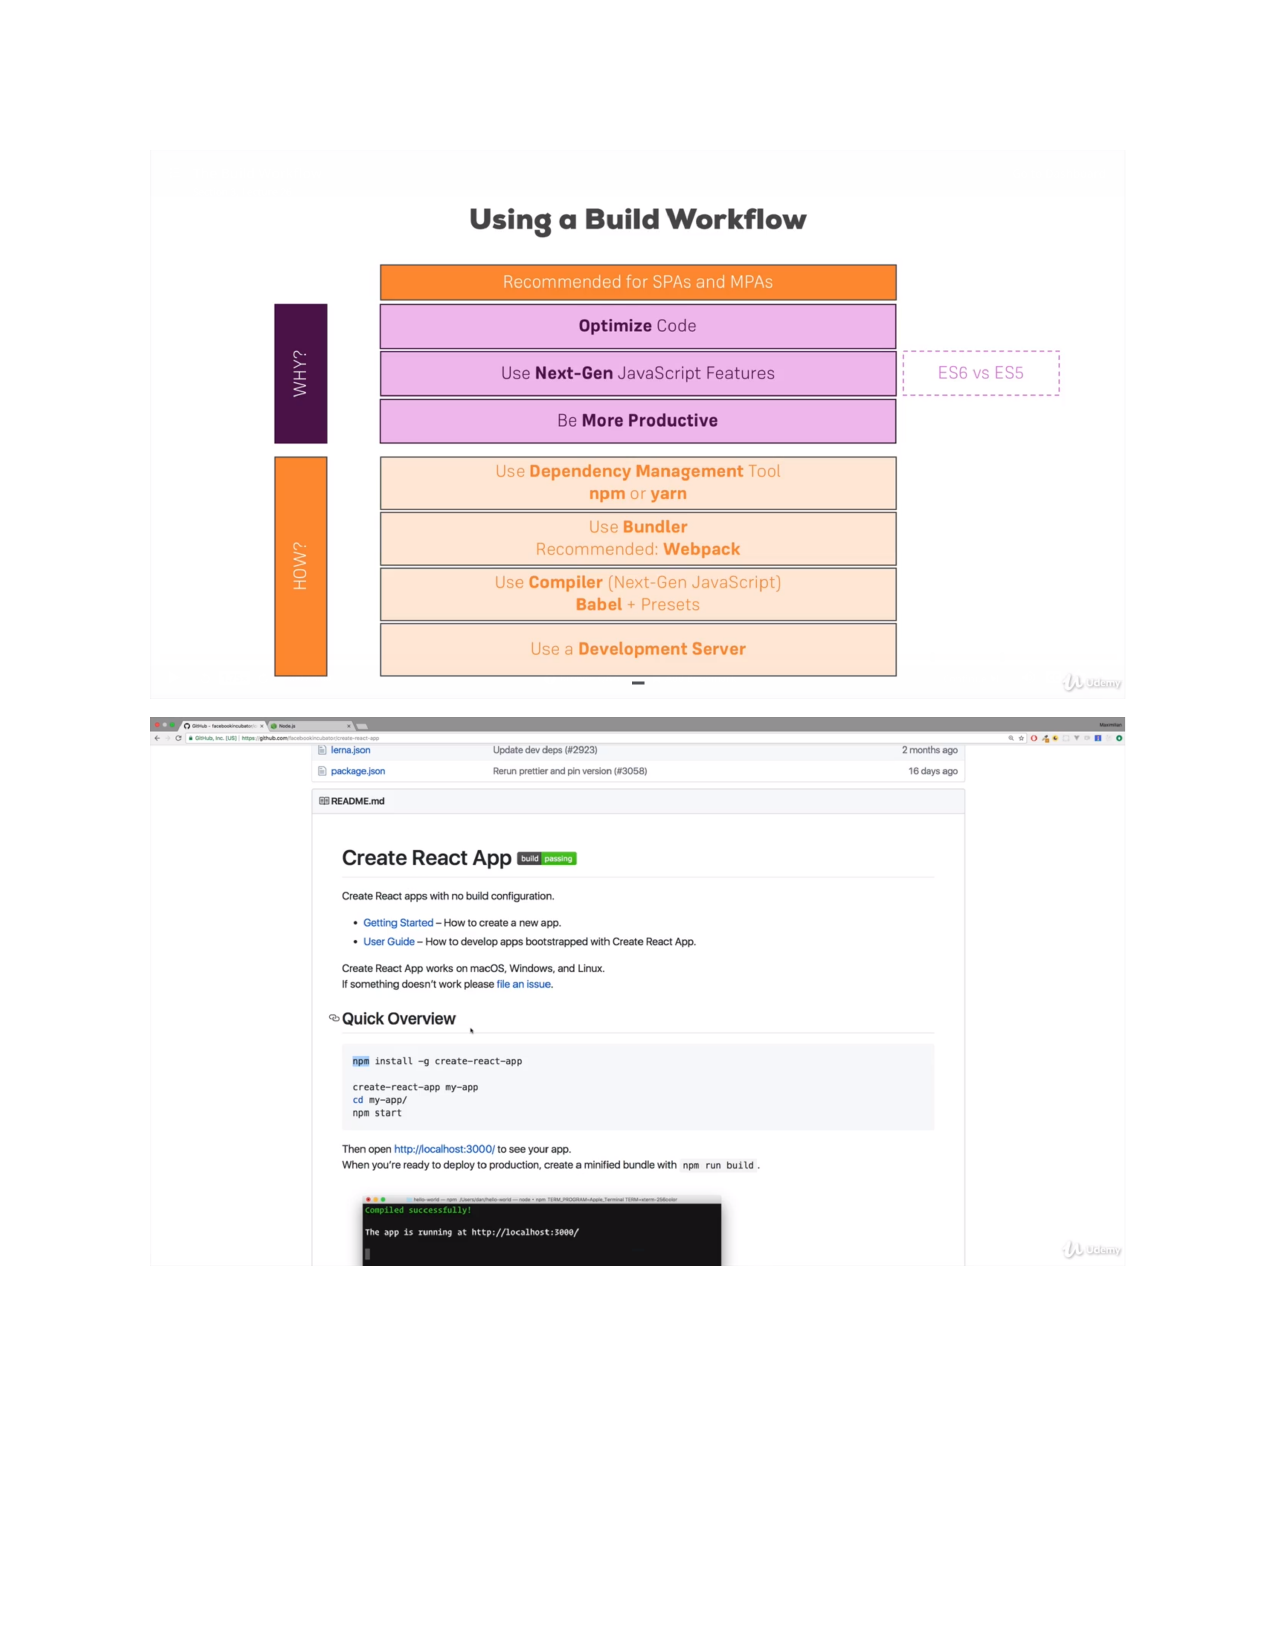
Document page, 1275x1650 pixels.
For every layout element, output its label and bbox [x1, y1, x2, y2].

picture [150, 717, 1125, 1266]
picture [150, 150, 1125, 699]
